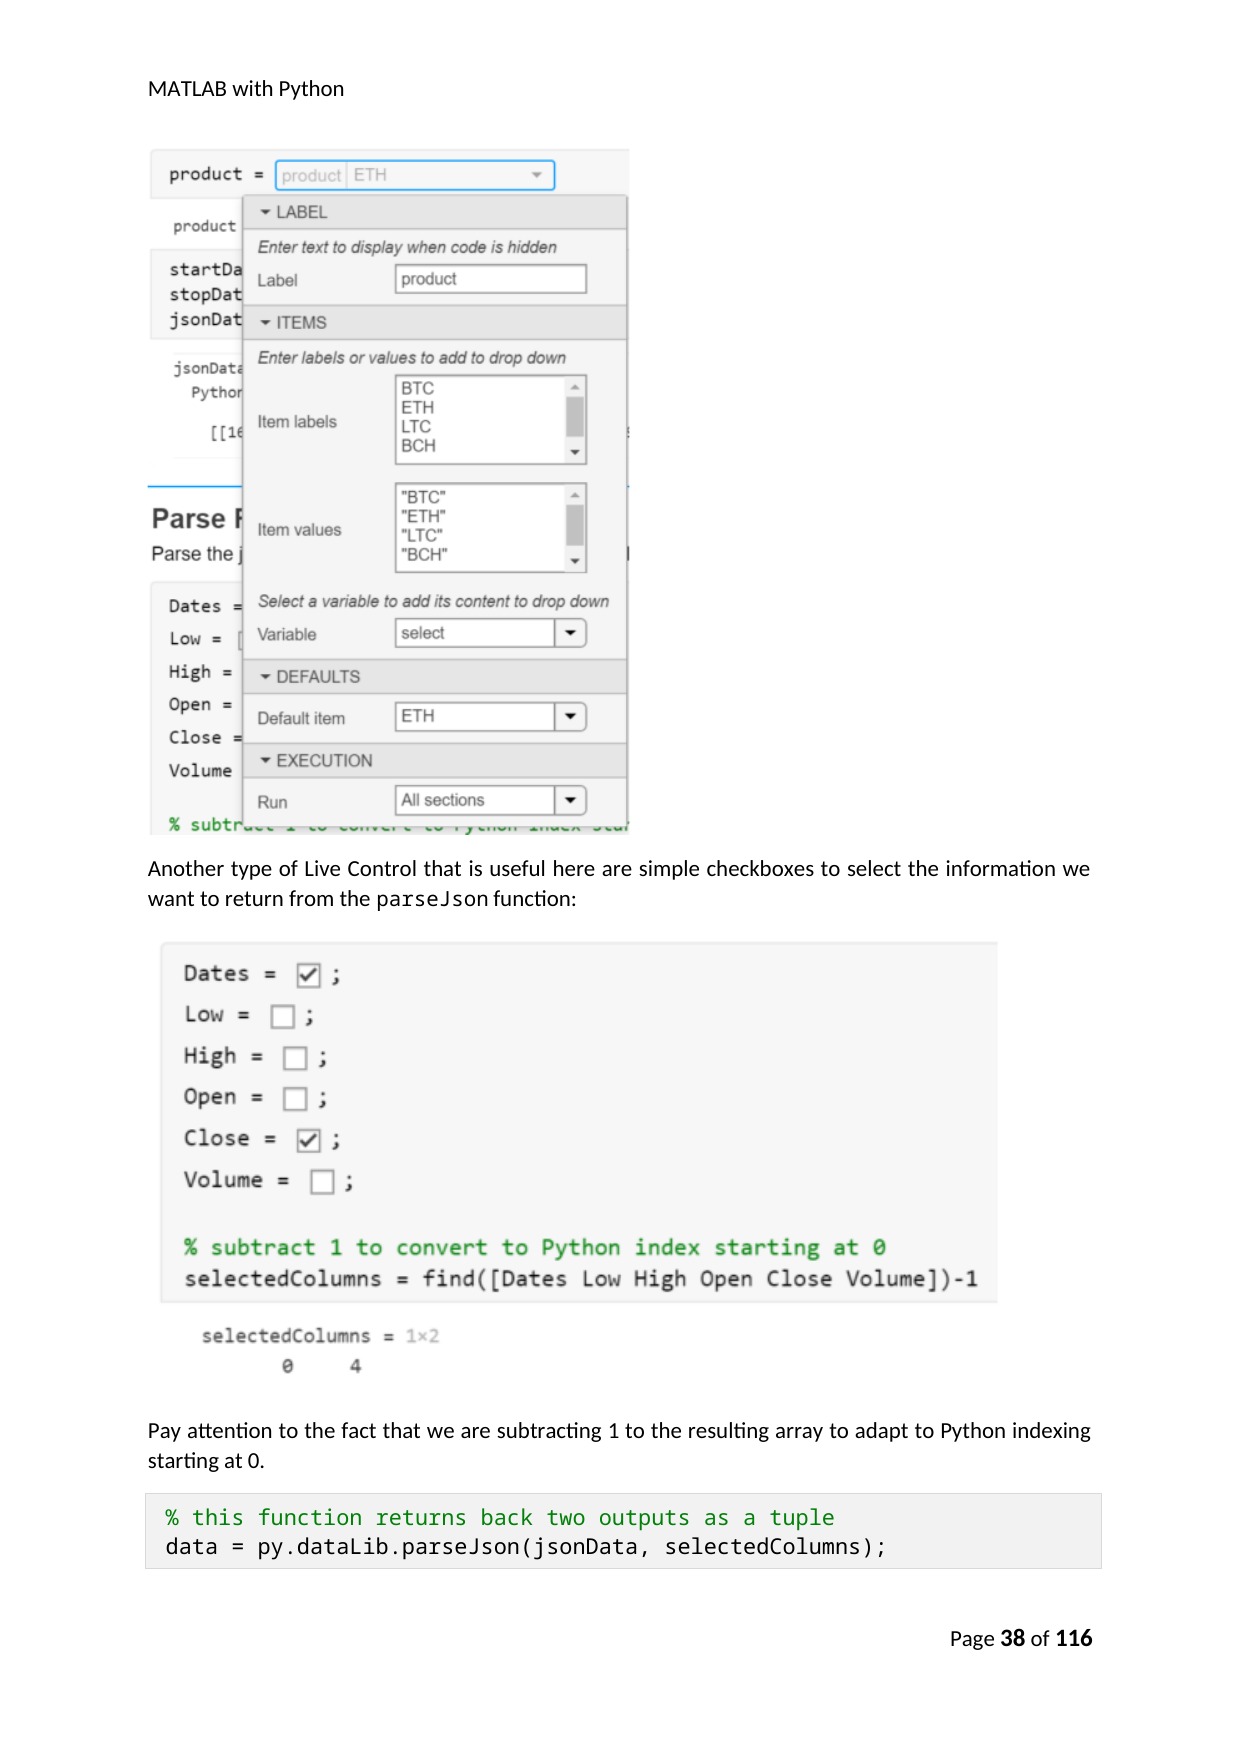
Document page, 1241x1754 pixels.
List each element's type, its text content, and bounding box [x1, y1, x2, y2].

picture [147, 147, 630, 835]
text Another type of Live Control that is useful here are simple checkboxes to select the information we want to return from the parseJson function: [148, 854, 1093, 912]
text data = py.dataLib.parseJson(jsonData, selectedColumns); [146, 1522, 1101, 1568]
text % this function returns back two outputs as a tuple [146, 1494, 1101, 1522]
text Pay attention to the fact that we are subtracting 1 to the resulting array to adapt to Python indexing starting at 0. [148, 1416, 1093, 1474]
picture [147, 931, 998, 1397]
